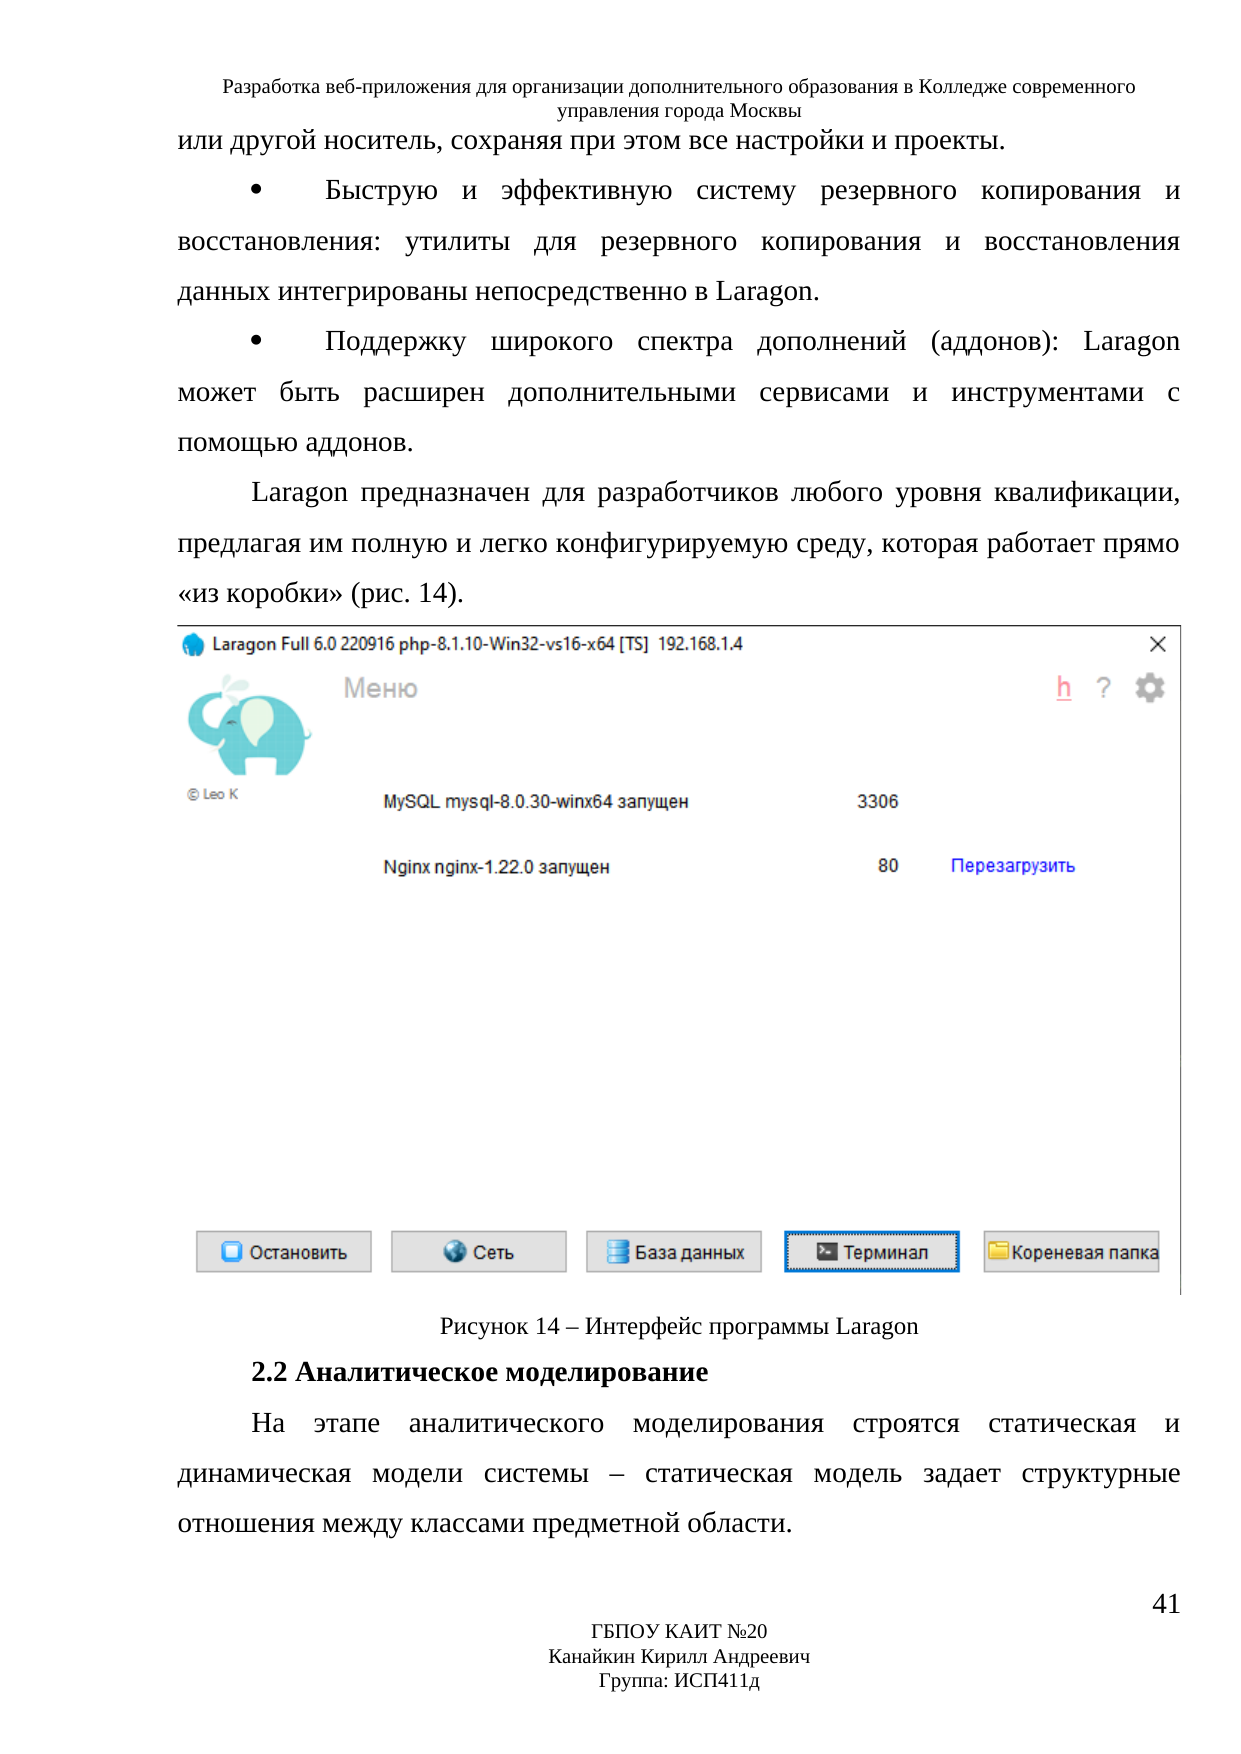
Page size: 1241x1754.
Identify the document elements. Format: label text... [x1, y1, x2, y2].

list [177, 122, 1181, 156]
text На этапе аналитического моделирования строятся статическая и динамическая модели системы – статическая модель задает структурные отношения между классами предметной области. [177, 1405, 1181, 1539]
list Поддержку широкого спектра дополнений (аддонов): Laragon может быть расширен дополнительными сервисами и инструментами с помощью аддонов. [177, 323, 1181, 458]
list Быструю и эффективную систему резервного копирования и восстановления: утилиты для резервного копирования и восстановления данных интегрированы непосредственно в Laragon. [177, 172, 1181, 307]
text 2.2 Аналитическое моделирование [177, 1354, 1181, 1388]
text Рисунок 14 – Интерфейс программы Laragon [177, 1311, 1181, 1340]
picture [177, 625, 1182, 1295]
text Laragon предназначен для разработчиков любого уровня квалификации, предлагая им полную и легко конфигурируемую среду, которая работает прямо «из коробки» (рис. 14). [177, 474, 1181, 608]
